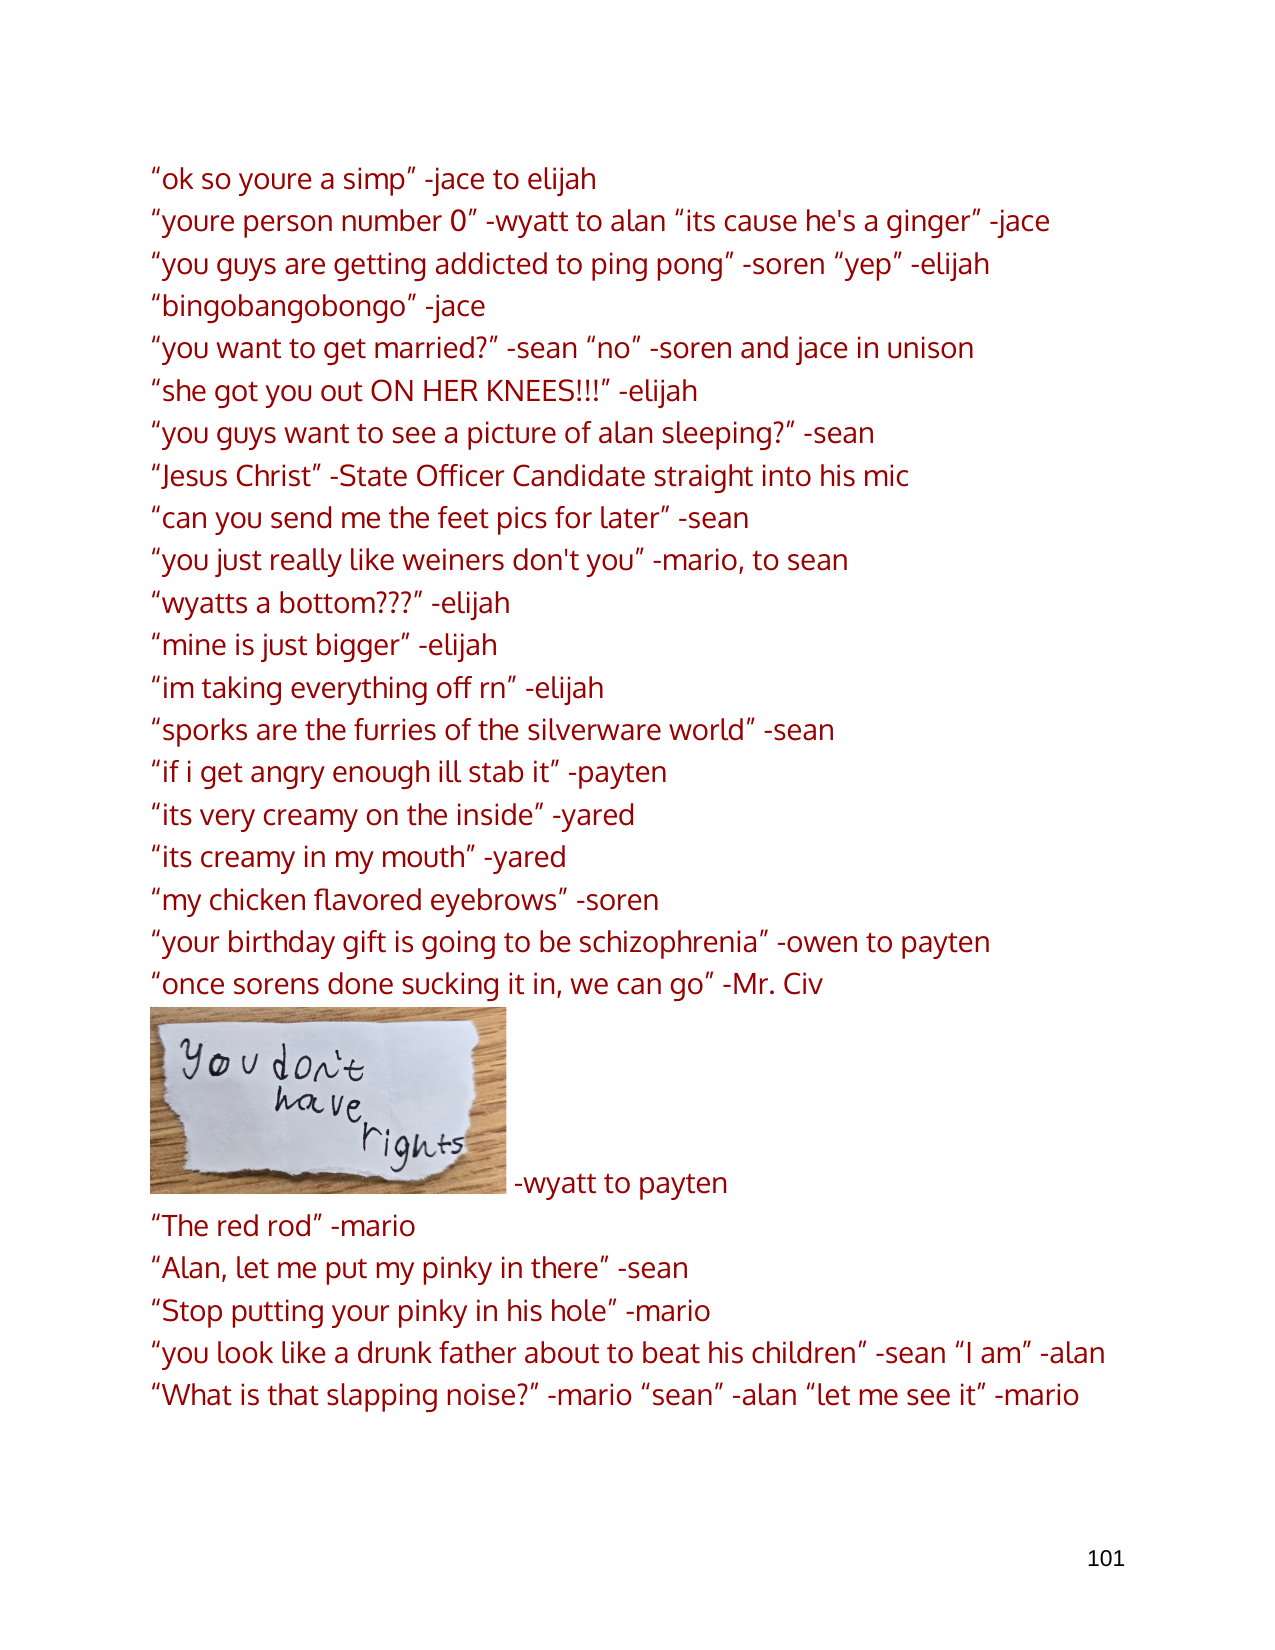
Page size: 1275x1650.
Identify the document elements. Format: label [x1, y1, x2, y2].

picture [150, 1007, 507, 1194]
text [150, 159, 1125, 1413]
